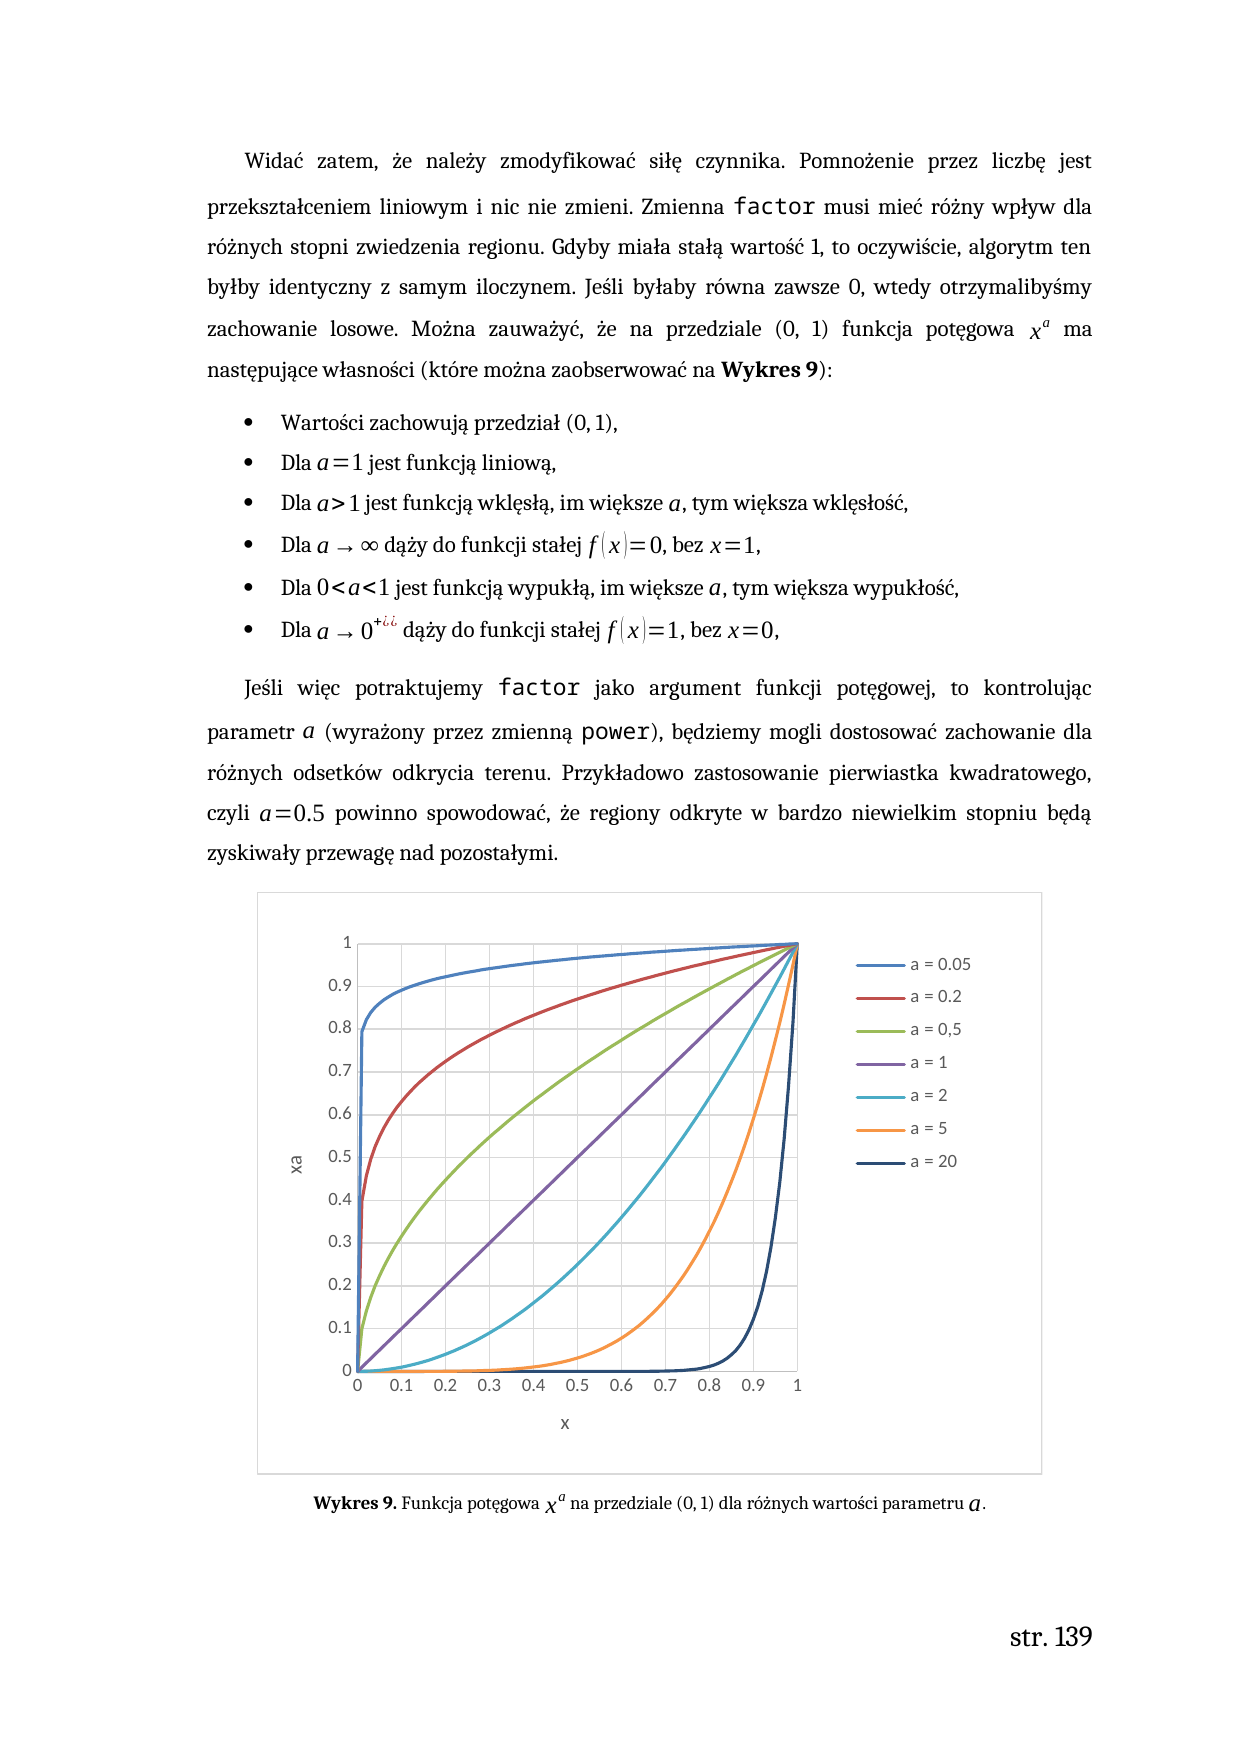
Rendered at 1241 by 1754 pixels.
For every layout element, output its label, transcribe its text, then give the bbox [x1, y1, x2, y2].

list Dla dąży do funkcji stałej , bez , [207, 530, 1092, 561]
list Wartości zachowują przedział (0, 1), [207, 409, 1092, 436]
list Dla jest funkcją liniową, [207, 449, 1092, 476]
list Dla jest funkcją wypukłą, im większe , tym większa wypukłość, [207, 574, 1092, 602]
list Dla dąży do funkcji stałej , bez , [207, 615, 1092, 645]
text Wykres 9. Funkcja potęgowa na przedziale (0, 1) dla różnych wartości parametru . [207, 1487, 1092, 1518]
text Jeśli więc potraktujemy factor jako argument funkcji potęgowej, to kontrolując parametr (wyrażony przez zmienną power), będziemy mogli dostosować zachowanie dla różnych odsetków odkrycia terenu. Przykładowo zastosowanie pierwiastka kwadratowego, czyli powinno spowodować, że regiony odkryte w bardzo niewielkim stopniu będą zyskiwały przewagę nad pozostałymi. [207, 671, 1092, 866]
list Dla jest funkcją wklęsłą, im większe , tym większa wklęsłość, [207, 489, 1092, 517]
text Widać zatem, że należy zmodyfikować siłę czynnika. Pomnożenie przez liczbę jest przekształceniem liniowym i nic nie zmieni. Zmienna factor musi mieć różny wpływ dla różnych stopni zwiedzenia regionu. Gdyby miała stałą wartość 1, to oczywiście, algorytm ten byłby identyczny z samym iloczynem. Jeśli byłaby równa zawsze 0, wtedy otrzymalibyśmy zachowanie losowe. Można zauważyć, że na przedziale (0, 1) funkcja potęgowa ma następujące własności (które można zaobserwować na Wykresie 9): [207, 148, 1092, 384]
